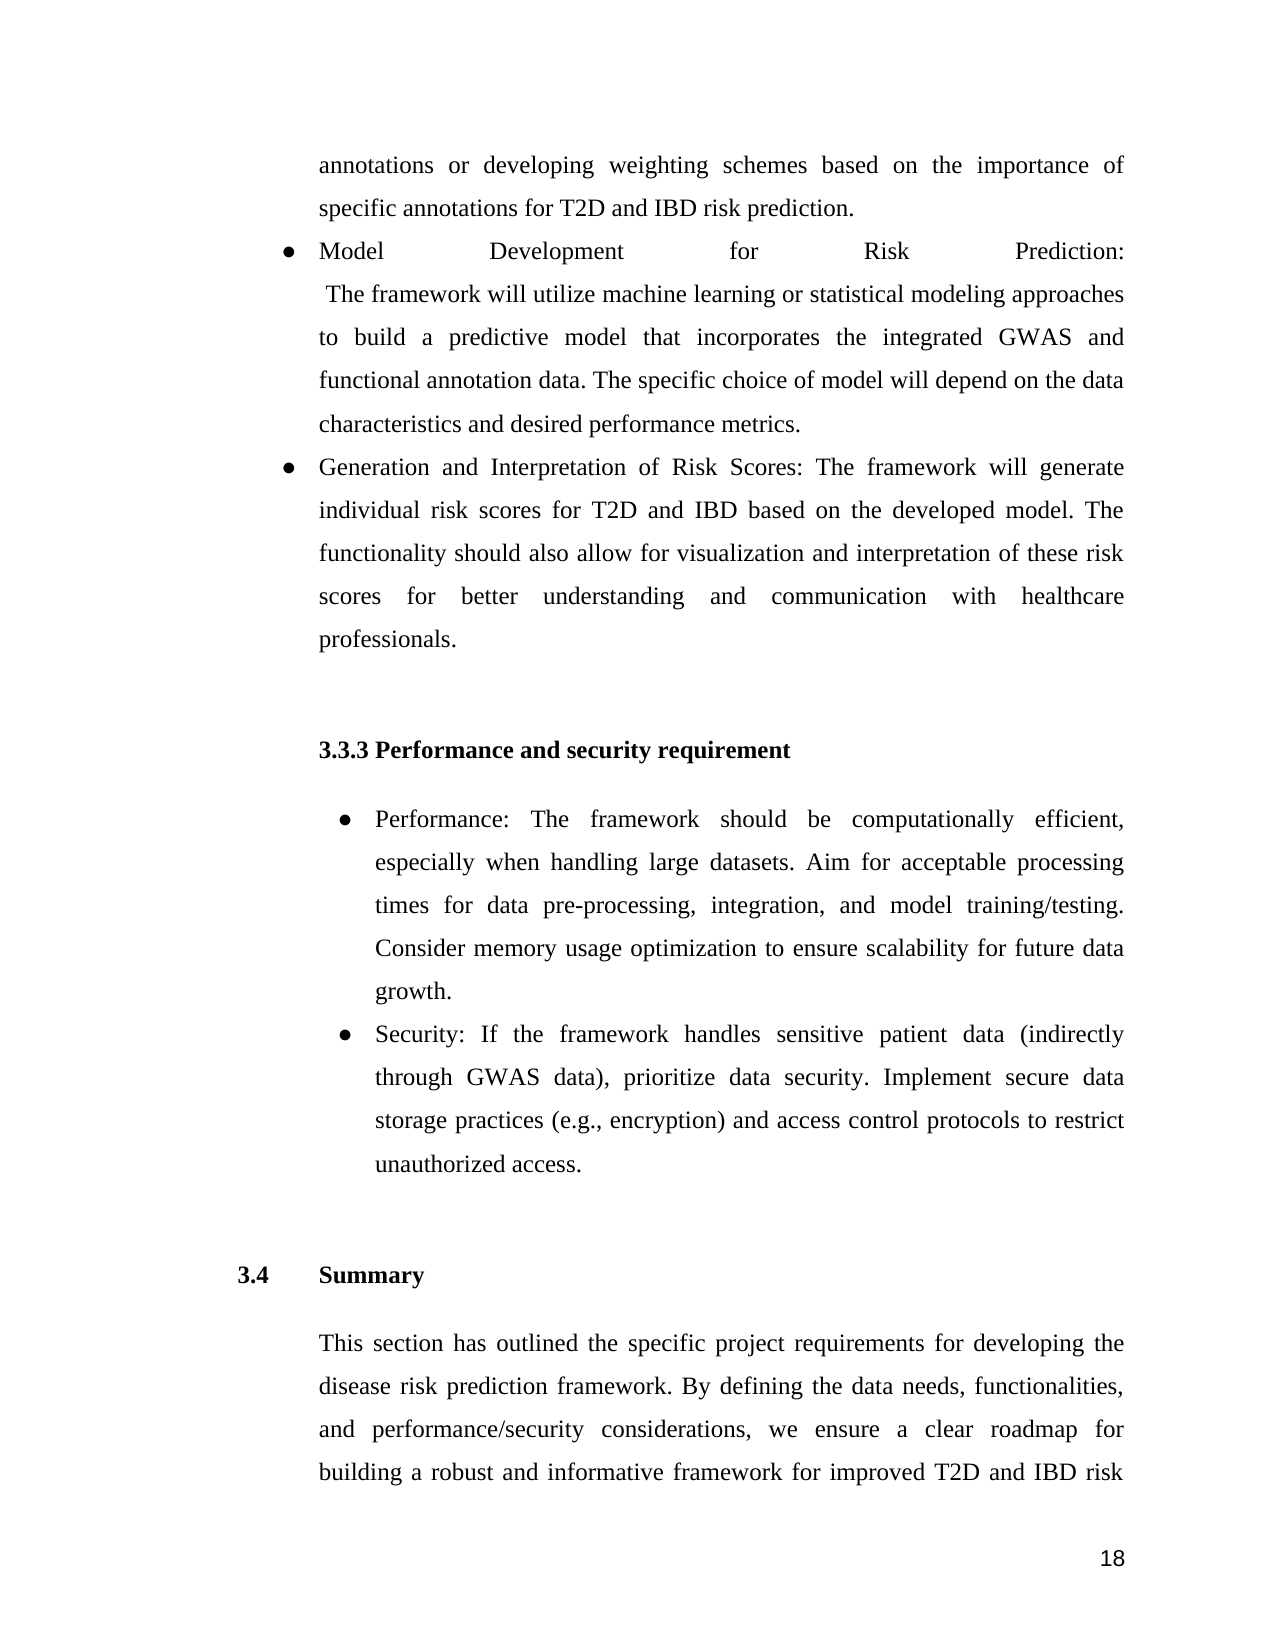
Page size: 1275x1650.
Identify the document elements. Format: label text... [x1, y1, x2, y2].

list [281, 150, 1125, 222]
text 3.3.3 Performance and security requirement [244, 736, 1125, 764]
text 3.4 Summary [169, 1260, 1125, 1289]
list Security: If the framework handles sensitive patient data (indirectly through GWAS data), prioritize data security. Implement secure data storage practices (e.g., encryption) and access control protocols to restrict unauthorized access. [337, 1019, 1125, 1177]
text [319, 1328, 1125, 1486]
list Performance: The framework should be computationally efficient, especially when handling large datasets. Aim for acceptable processing times for data pre-processing, integration, and model training/testing. Consider memory usage optimization to ensure scalability for future data growth. [337, 804, 1125, 1005]
list Generation and Interpretation of Risk Scores: The framework will generate individual risk scores for T2D and IBD based on the developed model. The functionality should also allow for visualization and interpretation of these risk scores for better understanding and communication with healthcare professionals. [281, 452, 1125, 653]
list Model Development for Risk Prediction: The framework will utilize machine learning or statistical modeling approaches to build a predictive model that incorporates the integrated GWAS and functional annotation data. The specific choice of model will depend on the data characteristics and desired performance metrics. [281, 236, 1125, 437]
